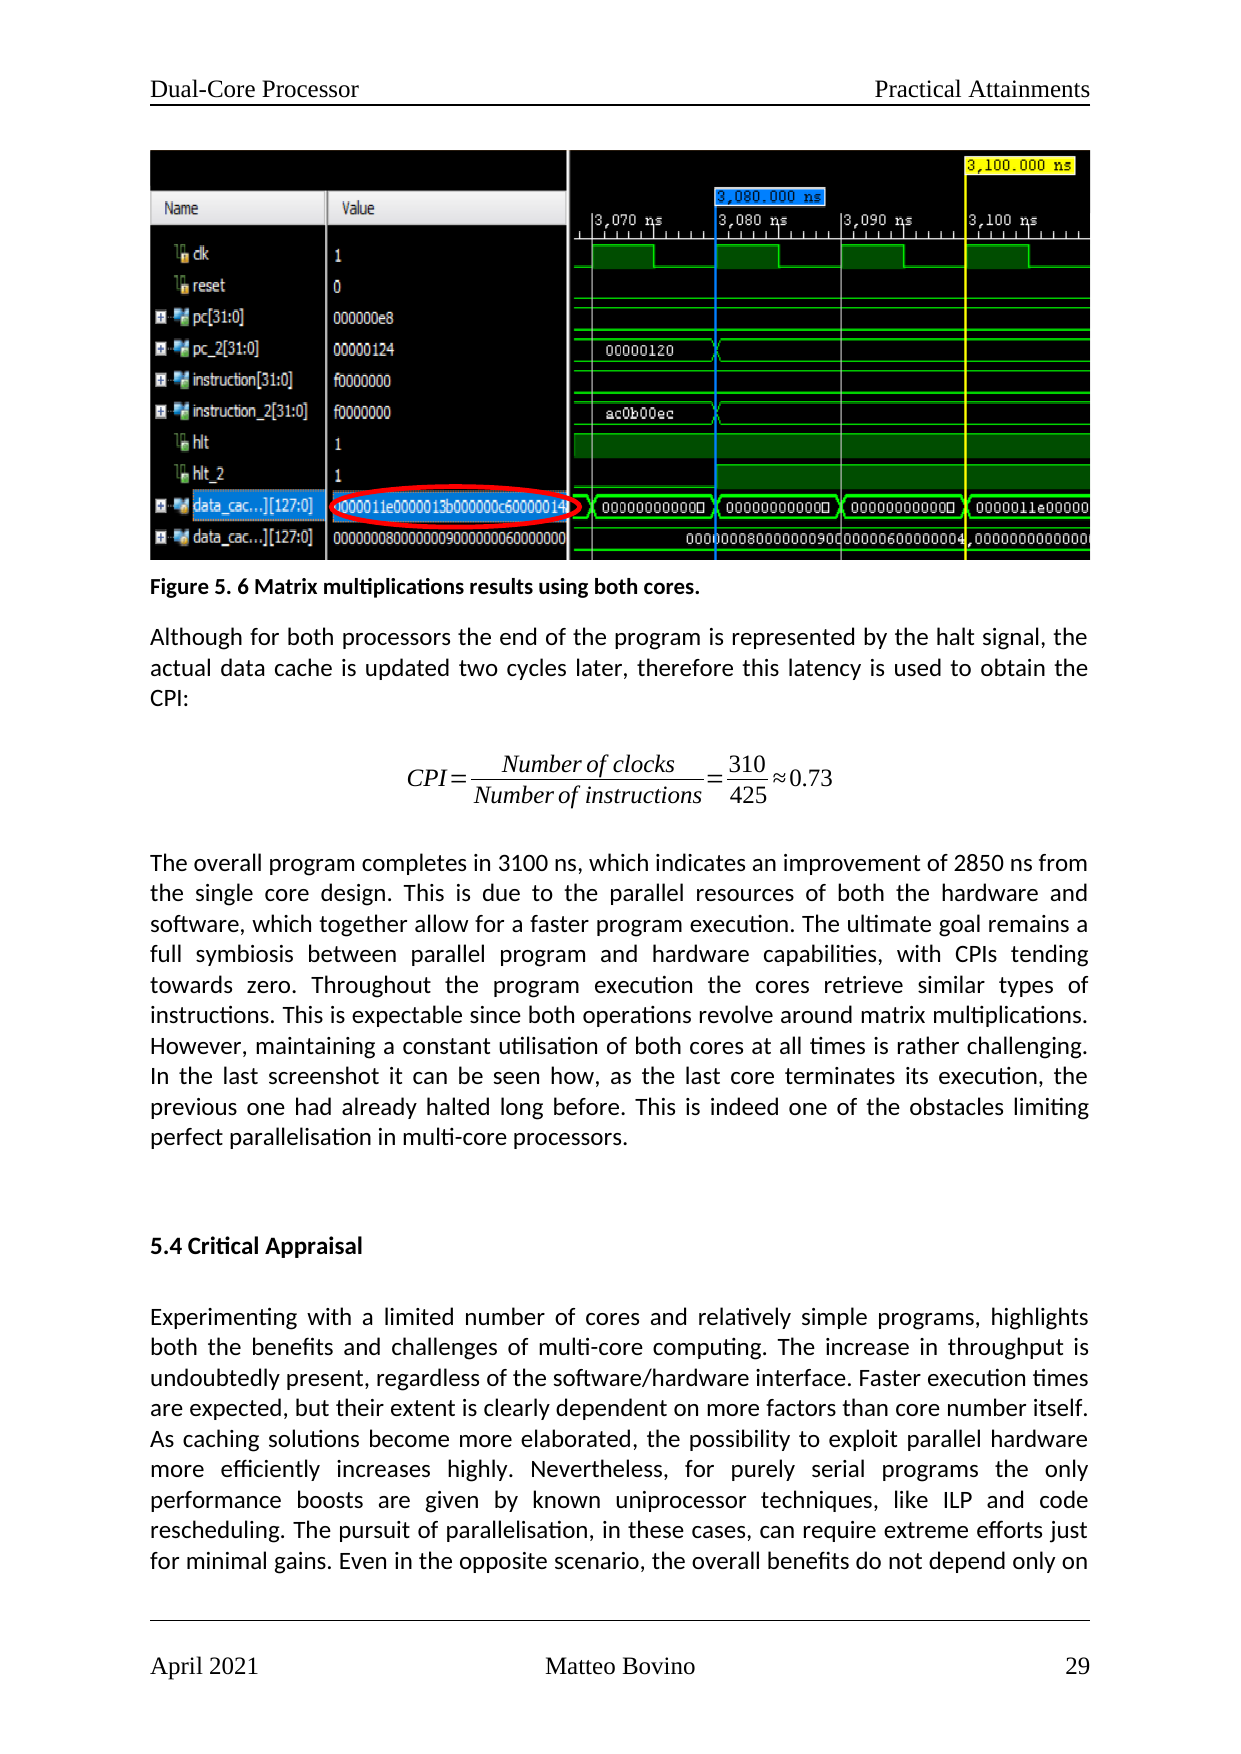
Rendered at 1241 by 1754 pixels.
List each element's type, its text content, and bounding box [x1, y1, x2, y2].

text Although for both processors the end of the program is represented by the halt signal, the actual data cache is updated two cycles later, therefore this latency is used to obtain the CPI: [150, 621, 1090, 713]
picture [150, 150, 1091, 560]
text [150, 1301, 1090, 1576]
text The overall program completes in 3100 ns, which indicates an improvement of 2850 ns from the single core design. This is due to the parallel resources of both the hardware and software, which together allow for a faster program execution. The ultimate goal remains a full symbiosis between parallel program and hardware capabilities, with CPIs tending towards zero. Throughout the program execution the cores retrieve similar types of instructions. This is expectable since both operations revolve around matrix multiplications. However, maintaining a constant utilisation of both cores at all times is rather challenging. In the last screenshot it can be seen how, as the last core terminates its execution, the previous one had already halted long before. This is indeed one of the obstacles limiting perfect parallelisation in multi-core processors. [150, 847, 1090, 1152]
text Figure 5. 6 Matrix multiplications results using both cores. [150, 572, 1090, 601]
subtitle 5.4 Critical Appraisal [150, 1230, 1090, 1260]
